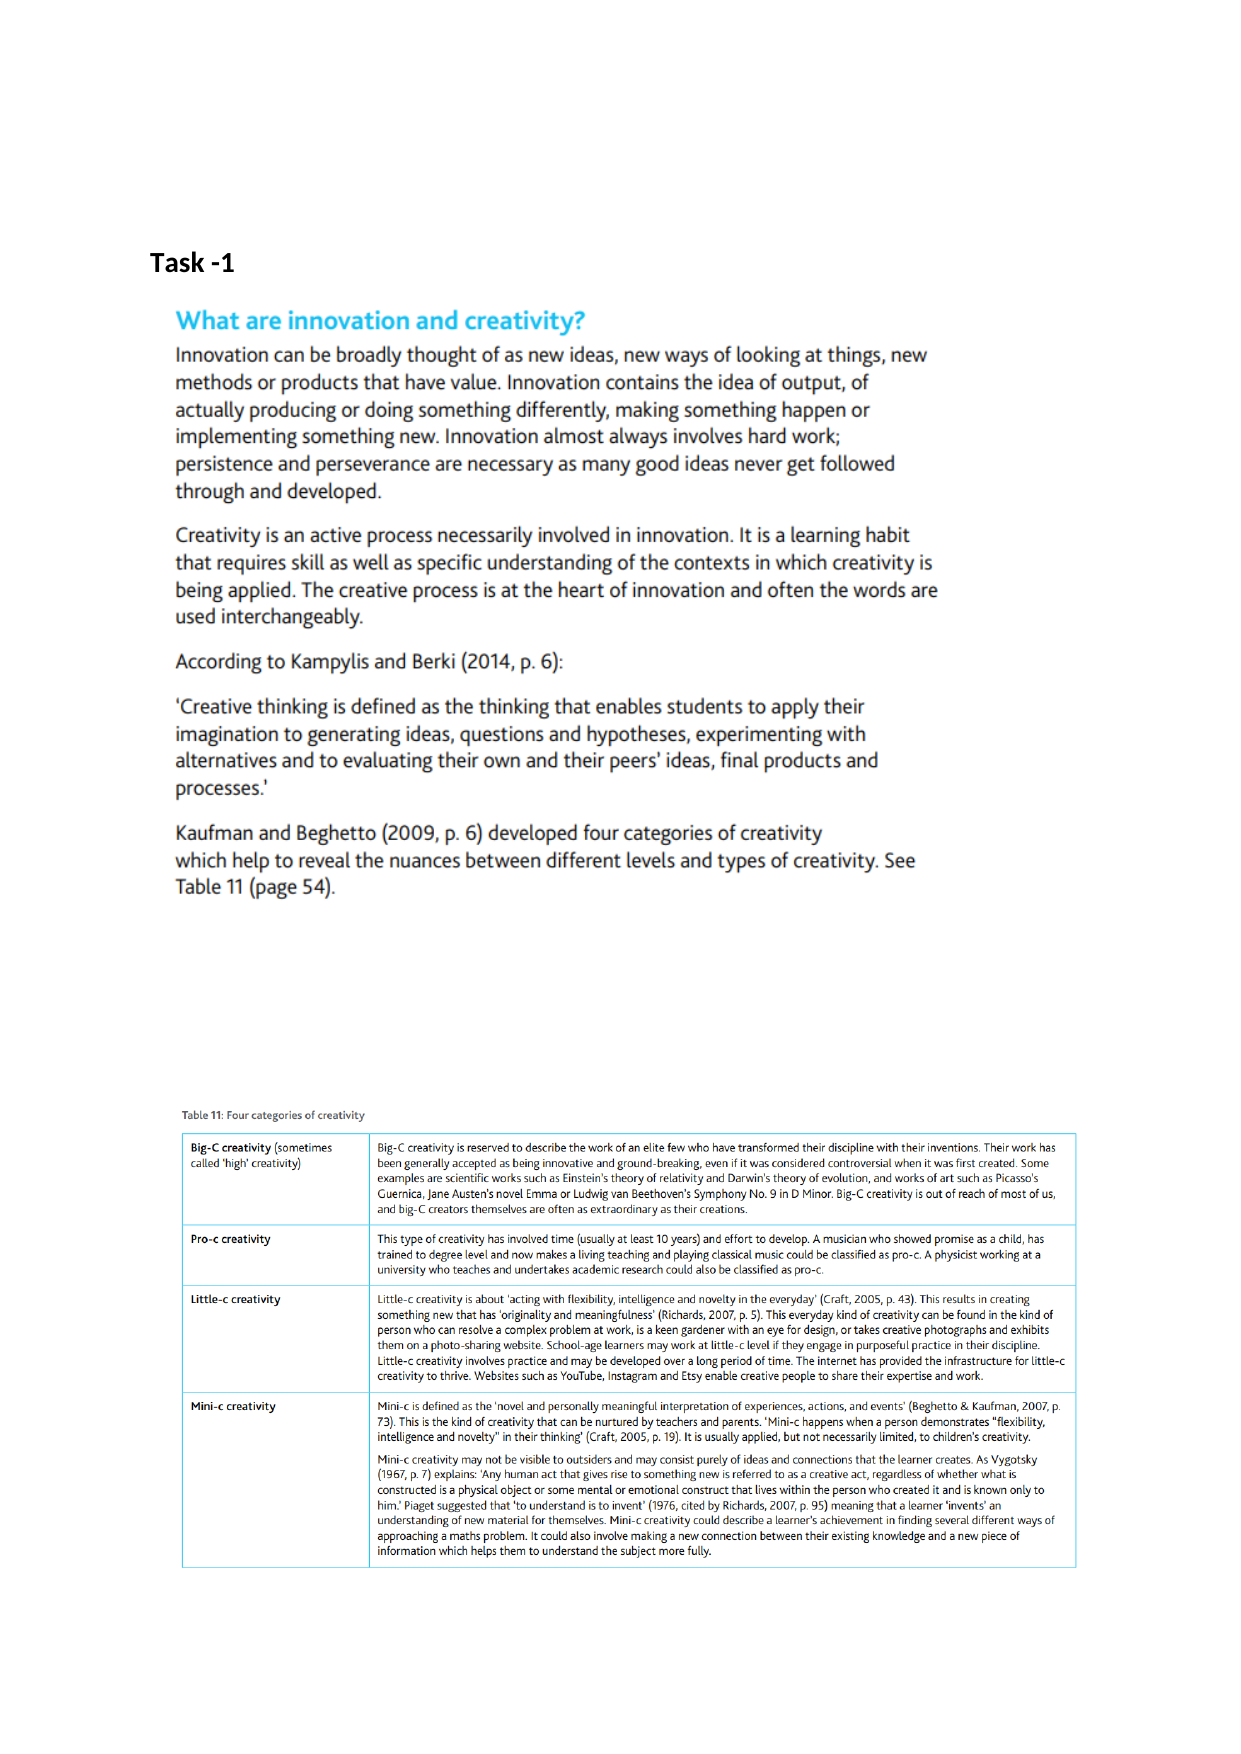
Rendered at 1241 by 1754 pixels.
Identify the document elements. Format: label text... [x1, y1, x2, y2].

text Task -1 [150, 244, 1090, 279]
picture [150, 298, 953, 1014]
picture [150, 1079, 1091, 1587]
